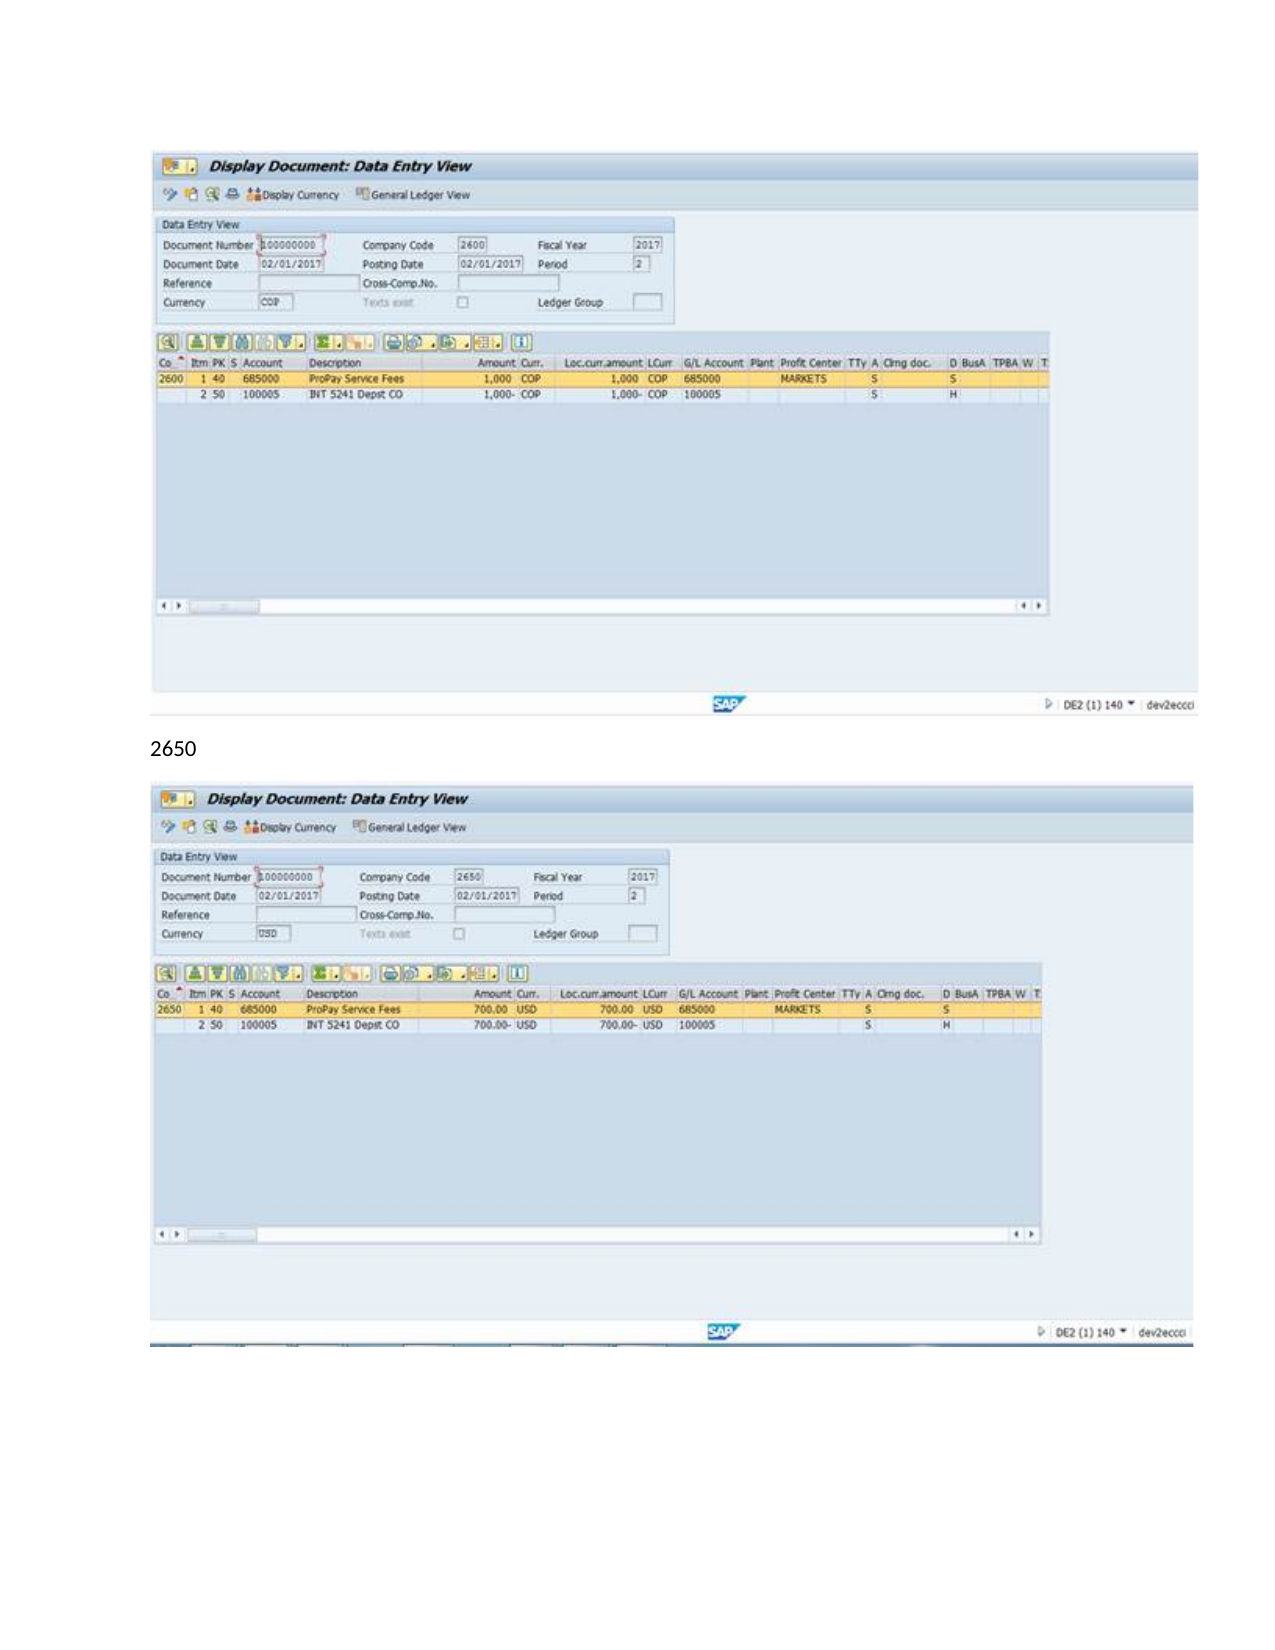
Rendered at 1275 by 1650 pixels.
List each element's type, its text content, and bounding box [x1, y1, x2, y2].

picture [150, 150, 1199, 716]
picture [150, 781, 1194, 1347]
text 2650 [150, 734, 1125, 762]
